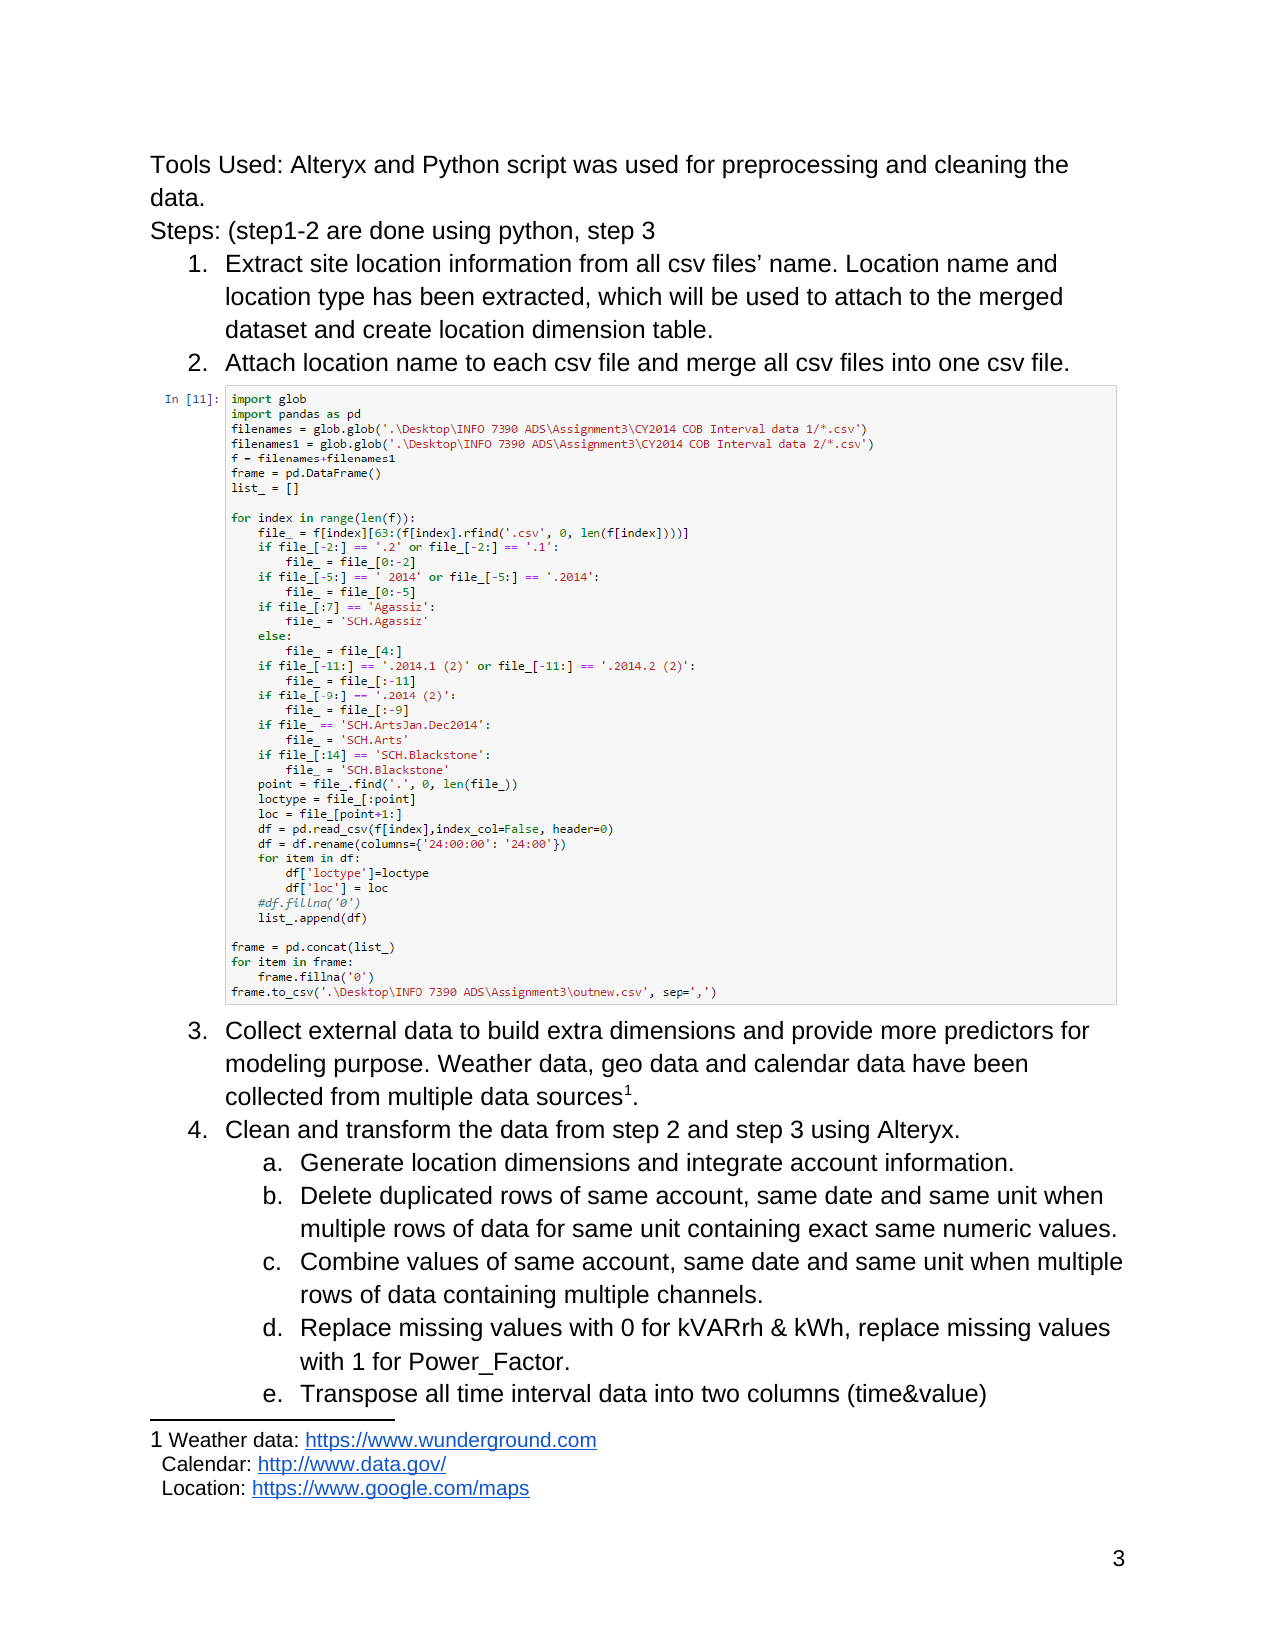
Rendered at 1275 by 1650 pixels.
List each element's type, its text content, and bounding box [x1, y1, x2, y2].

list Replace missing values with 0 for kVARrh & kWh, replace missing values with 1 for Power_Factor. [262, 1313, 1125, 1375]
text Tools Used: Alteryx and Python script was used for preprocessing and cleaning the data. [150, 150, 1125, 212]
list Transpose all time interval data into two columns (time&value) [262, 1379, 1125, 1408]
list Collect external data to build extra dimensions and provide more predictors for modeling purpose. Weather data, geo data and calendar data have been collected from multiple data sources. [187, 1016, 1125, 1111]
list Combine values of same account, same date and same unit when multiple rows of data containing multiple channels. [262, 1247, 1125, 1309]
list Attach location name to each csv file and merge all csv files into one csv file. [187, 348, 1125, 377]
picture [150, 381, 1125, 1013]
list Extract site location information from all csv files’ name. Location name and location type has been extracted, which will be used to attach to the merged dataset and create location dimension table. [187, 249, 1125, 344]
list Clean and transform the data from step 2 and step 3 using Alteryx. [187, 1115, 1125, 1144]
list Delete duplicated rows of same account, same date and same unit when multiple rows of data for same unit containing exact same numeric values. [262, 1181, 1125, 1243]
text Steps: (step1-2 are done using python, step 3 [150, 216, 1125, 245]
list Generate location dimensions and integrate account information. [262, 1148, 1125, 1177]
